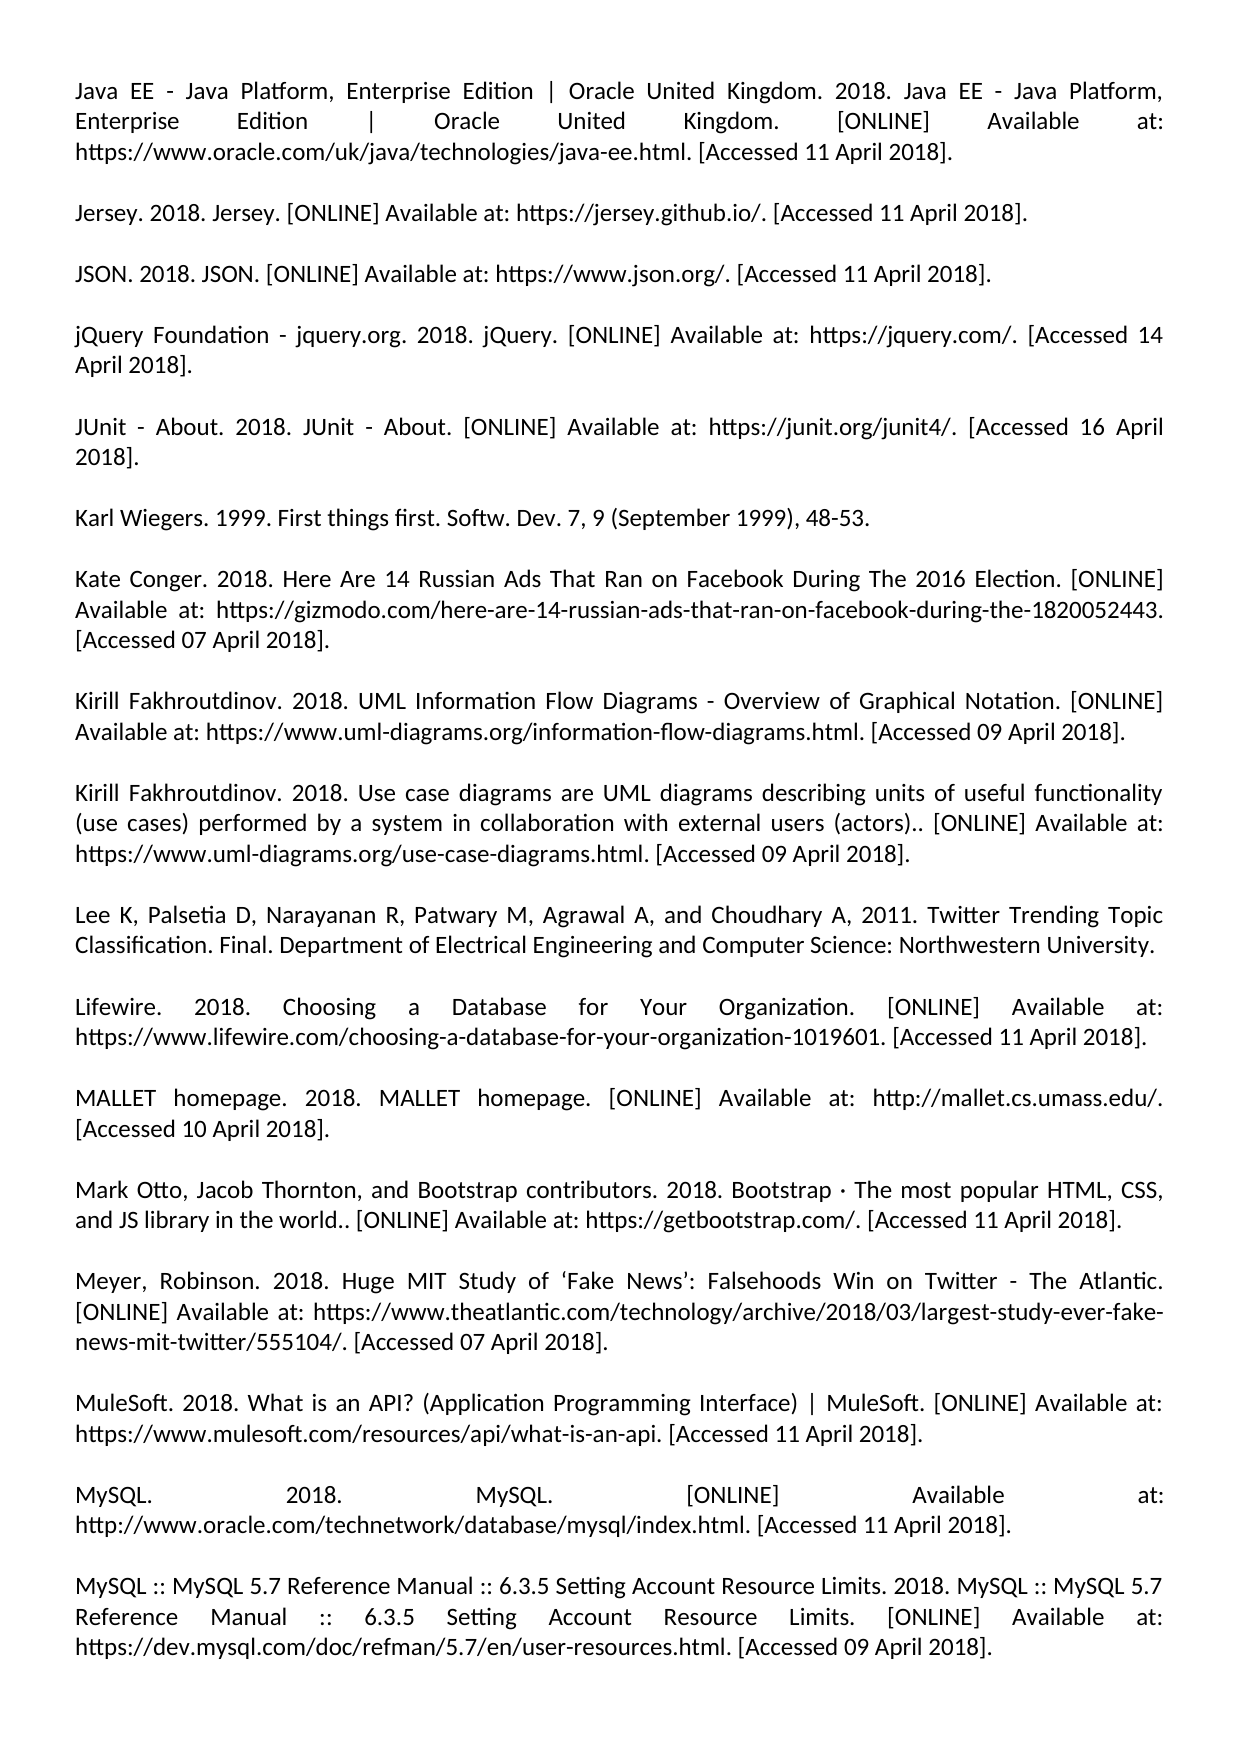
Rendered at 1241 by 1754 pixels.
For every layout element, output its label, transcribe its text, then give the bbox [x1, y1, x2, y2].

text Kirill Fakhroutdinov. 2018. UML Information Flow Diagrams - Overview of Graphical Notation. [ONLINE] Available at: https://www.uml-diagrams.org/information-flow-diagrams.html. [Accessed 09 April 2018]. [75, 685, 1165, 746]
text MuleSoft. 2018. What is an API? (Application Programming Interface) | MuleSoft. [ONLINE] Available at: https://www.mulesoft.com/resources/api/what-is-an-api. [Accessed 11 April 2018]. [75, 1387, 1165, 1448]
text Kate Conger. 2018. Here Are 14 Russian Ads That Ran on Facebook During The 2016 Election. [ONLINE] Available at: https://gizmodo.com/here-are-14-russian-ads-that-ran-on-facebook-during-the-1820052443. [Accessed 07 April 2018]. [75, 563, 1165, 655]
text Mark Otto, Jacob Thornton, and Bootstrap contributors. 2018. Bootstrap · The most popular HTML, CSS, and JS library in the world.. [ONLINE] Available at: https://getbootstrap.com/. [Accessed 11 April 2018]. [75, 1174, 1165, 1235]
text MALLET homepage. 2018. MALLET homepage. [ONLINE] Available at: http://mallet.cs.umass.edu/. [Accessed 10 April 2018]. [75, 1082, 1165, 1143]
text jQuery Foundation - jquery.org. 2018. jQuery. [ONLINE] Available at: https://jquery.com/. [Accessed 14 April 2018]. [75, 319, 1165, 380]
text MySQL :: MySQL 5.7 Reference Manual :: 6.3.5 Setting Account Resource Limits. 2018. MySQL :: MySQL 5.7 Reference Manual :: 6.3.5 Setting Account Resource Limits. [ONLINE] Available at: https://dev.mysql.com/doc/refman/5.7/en/user-resources.html. [Accessed 09 April 2018]. [75, 1571, 1165, 1662]
text MySQL. 2018. MySQL. [ONLINE] Available at: http://www.oracle.com/technetwork/database/mysql/index.html. [Accessed 11 April 2018]. [75, 1479, 1165, 1540]
text Java EE - Java Platform, Enterprise Edition | Oracle United Kingdom. 2018. Java EE - Java Platform, Enterprise Edition | Oracle United Kingdom. [ONLINE] Available at: https://www.oracle.com/uk/java/technologies/java-ee.html. [Accessed 11 April 2018]. [75, 75, 1165, 167]
text Karl Wiegers. 1999. First things first. Softw. Dev. 7, 9 (September 1999), 48-53. [75, 502, 1165, 533]
text Kirill Fakhroutdinov. 2018. Use case diagrams are UML diagrams describing units of useful functionality (use cases) performed by a system in collaboration with external users (actors).. [ONLINE] Available at: https://www.uml-diagrams.org/use-case-diagrams.html. [Accessed 09 April 2018]. [75, 777, 1165, 868]
text Lifewire. 2018. Choosing a Database for Your Organization. [ONLINE] Available at: https://www.lifewire.com/choosing-a-database-for-your-organization-1019601. [Accessed 11 April 2018]. [75, 991, 1165, 1052]
text Meyer, Robinson. 2018. Huge MIT Study of ‘Fake News’: Falsehoods Win on Twitter - The Atlantic. [ONLINE] Available at: https://www.theatlantic.com/technology/archive/2018/03/largest-study-ever-fake-news-mit-twitter/555104/. [Accessed 07 April 2018]. [75, 1265, 1165, 1357]
text JSON. 2018. JSON. [ONLINE] Available at: https://www.json.org/. [Accessed 11 April 2018]. [75, 258, 1165, 289]
text JUnit - About. 2018. JUnit - About. [ONLINE] Available at: https://junit.org/junit4/. [Accessed 16 April 2018]. [75, 411, 1165, 472]
text Lee K, Palsetia D, Narayanan R, Patwary M, Agrawal A, and Choudhary A, 2011. Twitter Trending Topic Classification. Final. Department of Electrical Engineering and Computer Science: Northwestern University. [75, 899, 1165, 960]
text Jersey. 2018. Jersey. [ONLINE] Available at: https://jersey.github.io/. [Accessed 11 April 2018]. [75, 197, 1165, 228]
